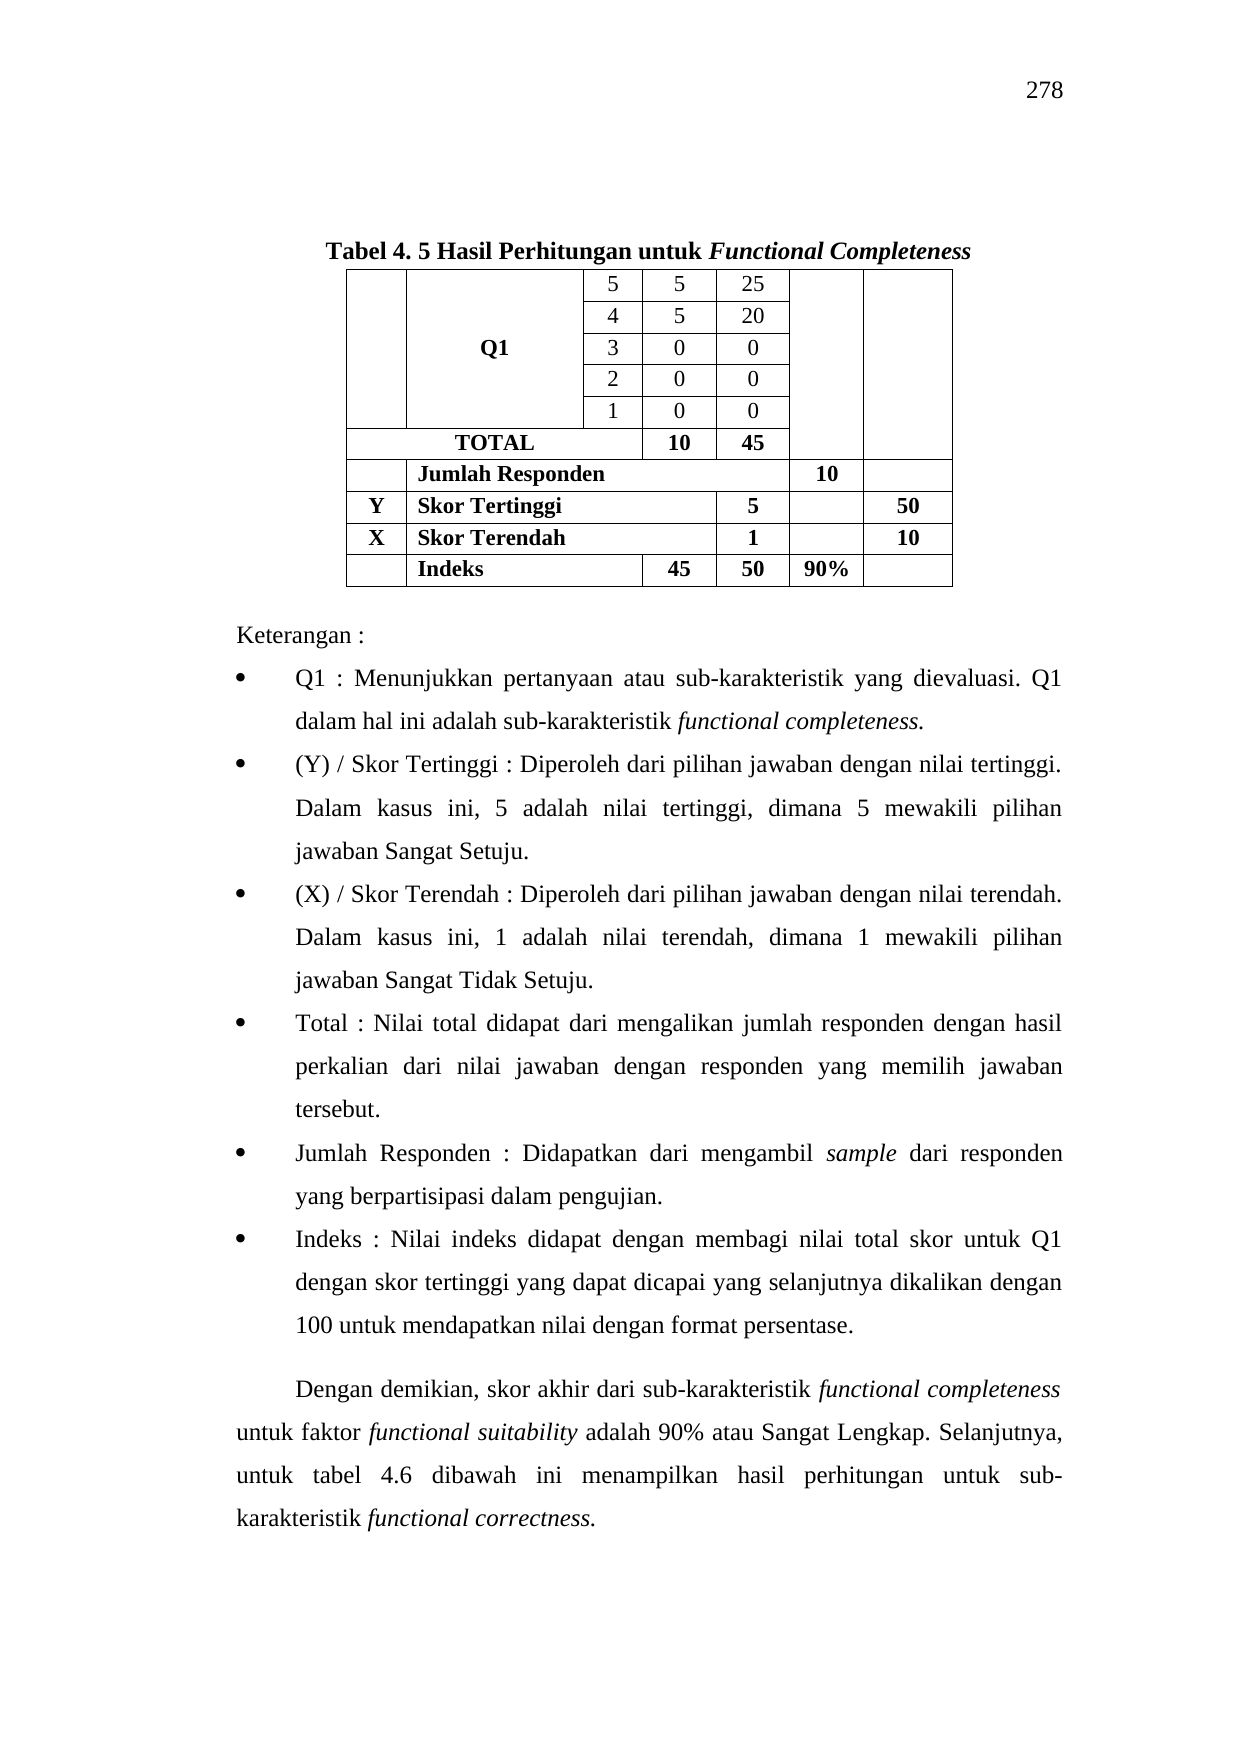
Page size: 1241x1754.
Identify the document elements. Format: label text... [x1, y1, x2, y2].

list (X) / Skor Terendah : Diperoleh dari pilihan jawaban dengan nilai terendah. Dalam kasus ini, 1 adalah nilai terendah, dimana 1 mewakili pilihan jawaban Sangat Tidak Setuju. [236, 879, 1063, 994]
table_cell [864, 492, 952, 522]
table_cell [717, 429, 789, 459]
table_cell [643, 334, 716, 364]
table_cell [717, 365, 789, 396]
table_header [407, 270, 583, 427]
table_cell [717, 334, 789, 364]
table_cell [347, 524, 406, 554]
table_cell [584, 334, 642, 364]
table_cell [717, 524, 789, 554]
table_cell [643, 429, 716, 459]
list Total : Nilai total didapat dari mengalikan jumlah responden dengan hasil perkalian dari nilai jawaban dengan responden yang memilih jawaban tersebut. [236, 1008, 1063, 1123]
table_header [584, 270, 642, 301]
text Keterangan : [236, 620, 1063, 649]
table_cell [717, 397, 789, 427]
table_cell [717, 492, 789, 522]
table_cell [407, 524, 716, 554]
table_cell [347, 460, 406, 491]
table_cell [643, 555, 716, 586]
list Q1 : Menunjukkan pertanyaan atau sub-karakteristik yang dievaluasi. Q1 dalam hal ini adalah sub-karakteristik functional completeness. [236, 663, 1063, 735]
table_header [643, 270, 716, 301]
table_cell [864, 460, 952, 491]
text Dengan demikian, skor akhir dari sub-karakteristik functional completeness untuk faktor functional suitability adalah 90% atau Sangat Lengkap. Selanjutnya, untuk tabel 4.6 dibawah ini menampilkan hasil perhitungan untuk sub-karakteristik functional correctness. [236, 1374, 1063, 1532]
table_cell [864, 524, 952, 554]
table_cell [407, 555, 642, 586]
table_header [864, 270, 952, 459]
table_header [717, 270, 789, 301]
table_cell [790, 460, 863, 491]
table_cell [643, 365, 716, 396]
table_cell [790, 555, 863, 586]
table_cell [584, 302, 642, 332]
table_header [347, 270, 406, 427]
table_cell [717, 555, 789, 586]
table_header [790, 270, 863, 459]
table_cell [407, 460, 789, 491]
list (Y) / Skor Tertinggi : Diperoleh dari pilihan jawaban dengan nilai tertinggi. Dalam kasus ini, 5 adalah nilai tertinggi, dimana 5 mewakili pilihan jawaban Sangat Setuju. [236, 749, 1063, 864]
list Indeks : Nilai indeks didapat dengan membagi nilai total skor untuk Q1 dengan skor tertinggi yang dapat dicapai yang selanjutnya dikalikan dengan 100 untuk mendapatkan nilai dengan format persentase. [236, 1224, 1063, 1339]
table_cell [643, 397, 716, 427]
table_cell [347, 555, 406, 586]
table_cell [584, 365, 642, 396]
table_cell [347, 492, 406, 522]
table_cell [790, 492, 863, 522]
text Tabel 4. 5 Hasil Perhitungan untuk Functional Completeness [236, 236, 1063, 265]
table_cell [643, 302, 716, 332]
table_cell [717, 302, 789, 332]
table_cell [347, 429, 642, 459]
list Jumlah Responden : Didapatkan dari mengambil sample dari responden yang berpartisipasi dalam pengujian. [236, 1138, 1063, 1209]
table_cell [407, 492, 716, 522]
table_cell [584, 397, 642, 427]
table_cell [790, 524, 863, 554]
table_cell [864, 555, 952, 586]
